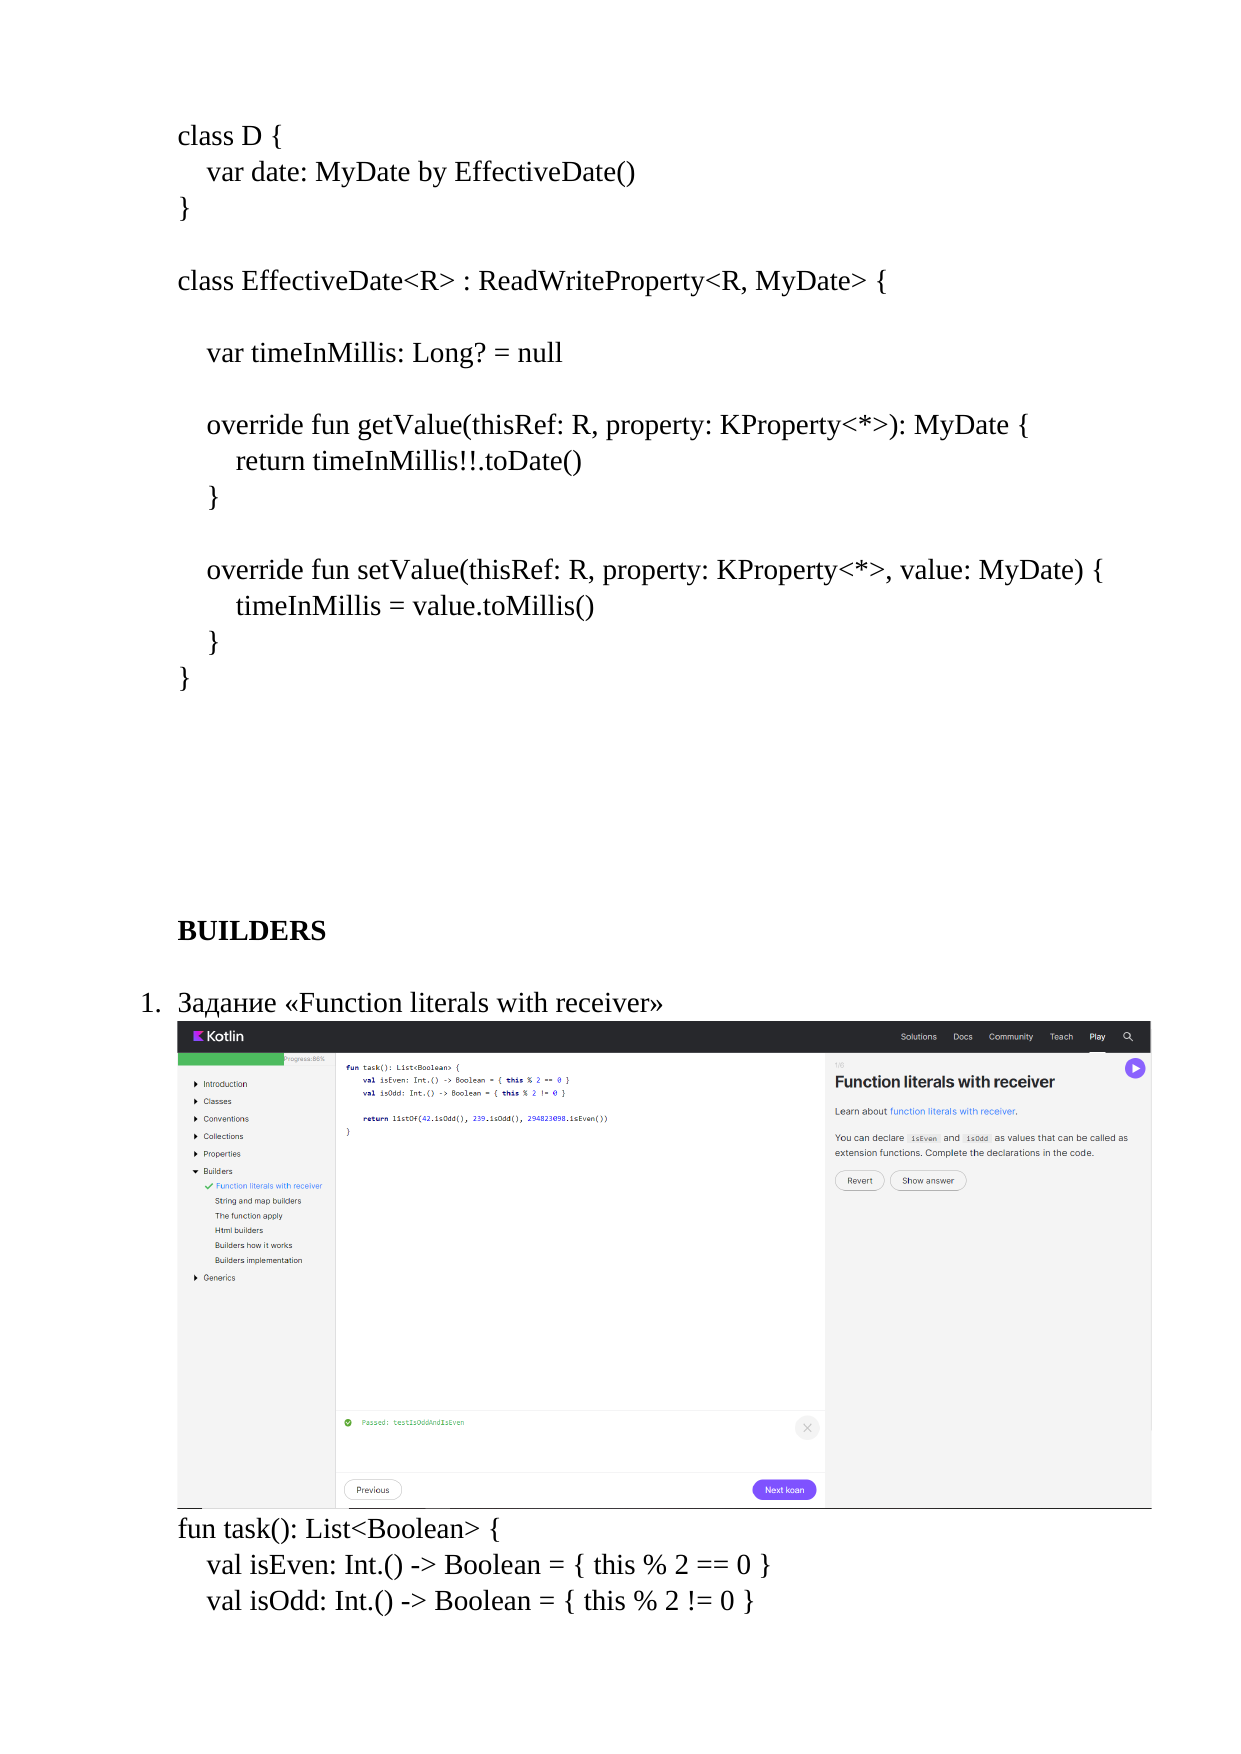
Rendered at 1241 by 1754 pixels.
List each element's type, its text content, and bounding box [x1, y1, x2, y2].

list } [177, 660, 1152, 694]
list BUILDERS [177, 913, 1152, 947]
list return timeInMillis!!.toDate() [177, 443, 1152, 477]
list } [177, 624, 1152, 658]
list override fun getValue(thisRef: R, property: KProperty<*>): MyDate { [177, 407, 1152, 441]
list } [177, 190, 1152, 224]
list } [177, 479, 1152, 513]
picture [177, 1021, 1152, 1509]
list override fun setValue(thisRef: R, property: KProperty<*>, value: MyDate) { [177, 552, 1152, 585]
list class EffectiveDate<R> : ReadWriteProperty<R, MyDate> { [177, 263, 1152, 296]
list val isOdd: Int.() -> Boolean = { this % 2 != 0 } [177, 1583, 1152, 1617]
list var timeInMillis: Long? = null [177, 335, 1152, 368]
list Задание «Function literals with receiver» [140, 986, 1152, 1019]
list var date: MyDate by EffectiveDate() [177, 154, 1152, 188]
list class D { [177, 118, 1152, 152]
list timeInMillis = value.toMillis() [177, 588, 1152, 622]
list fun task(): List<Boolean> { [177, 1511, 1152, 1545]
list val isEven: Int.() -> Boolean = { this % 2 == 0 } [177, 1547, 1152, 1581]
